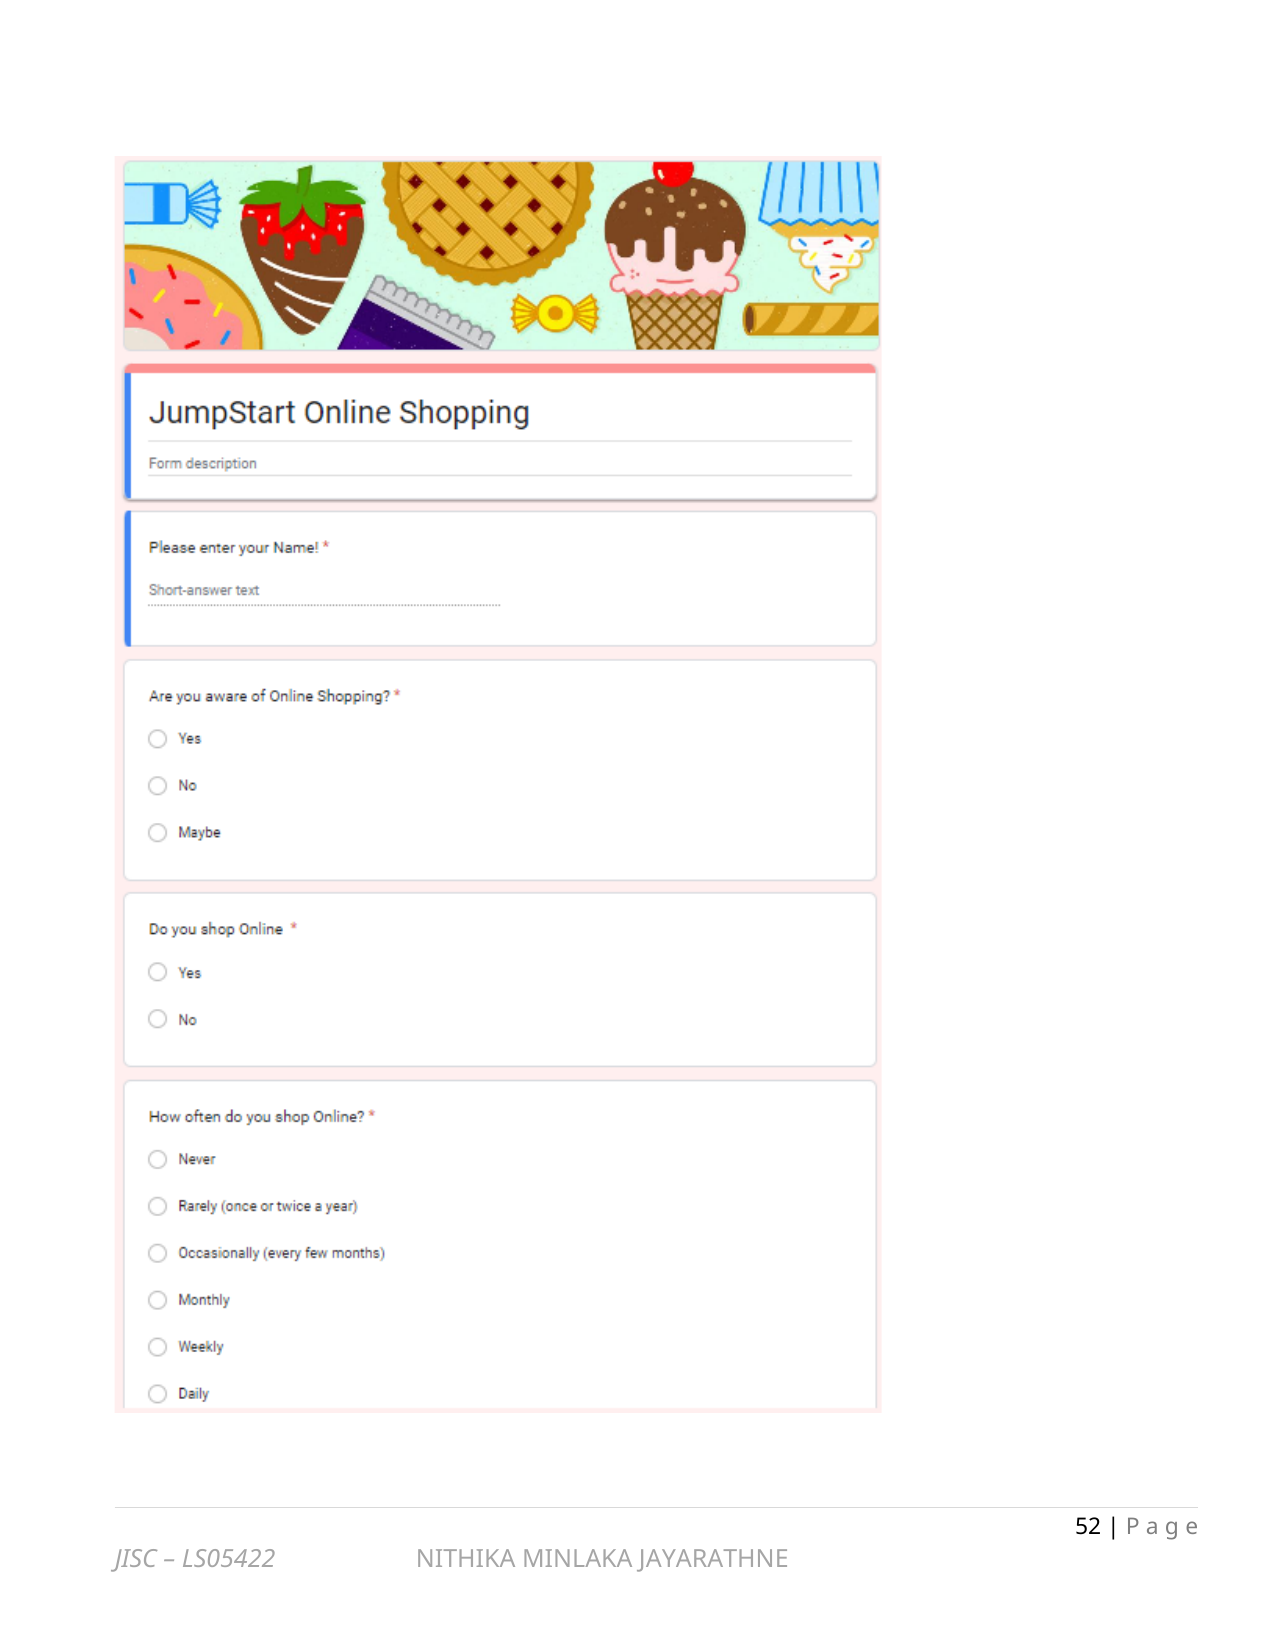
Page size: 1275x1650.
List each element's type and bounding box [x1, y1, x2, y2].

picture [114, 156, 882, 1413]
